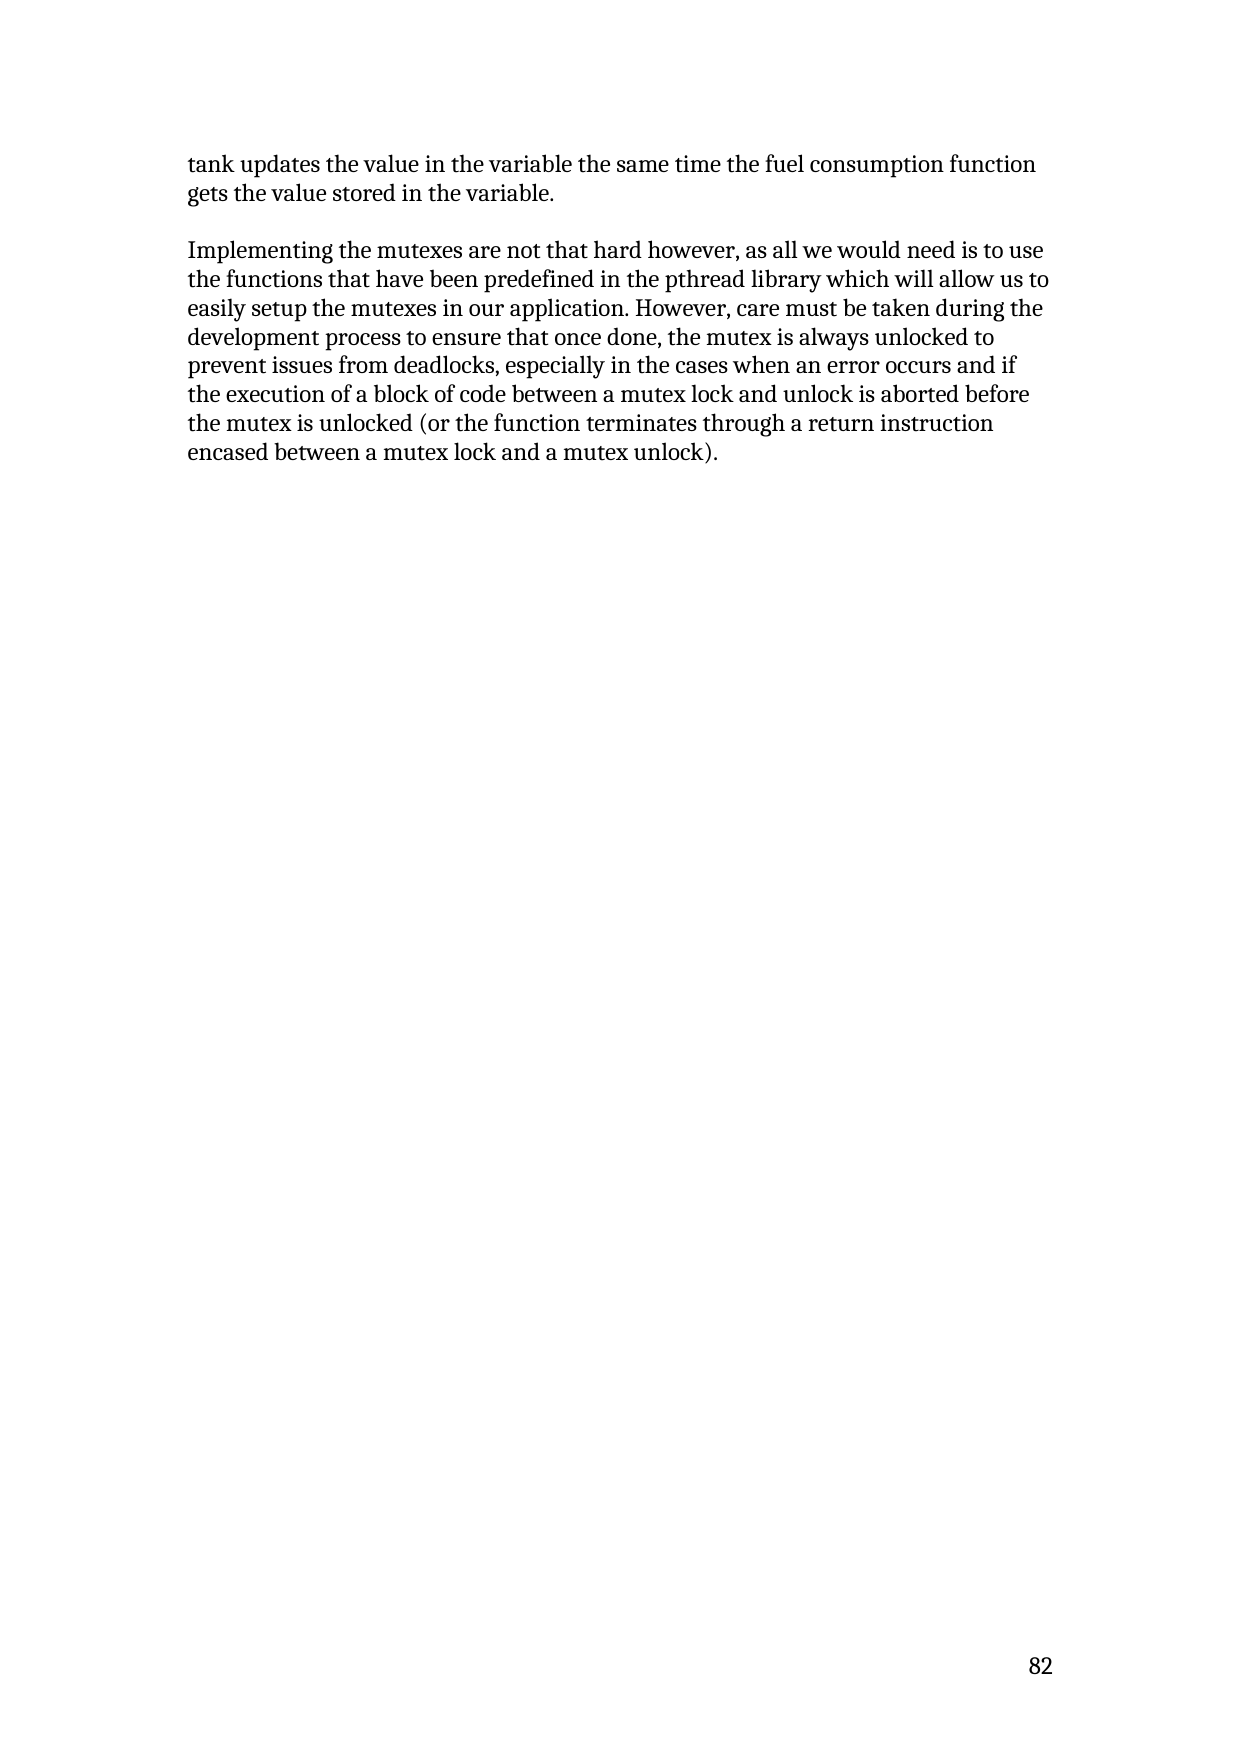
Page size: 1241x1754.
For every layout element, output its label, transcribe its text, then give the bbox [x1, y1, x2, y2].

text Implementing the mutexes are not that hard however, as all we would need is to use the functions that have been predefined in the pthread library which will allow us to easily setup the mutexes in our application. However, care must be taken during the development process to ensure that once done, the mutex is always unlocked to prevent issues from deadlocks, especially in the cases when an error occurs and if the execution of a block of code between a mutex lock and unlock is aborted before the mutex is unlocked (or the function terminates through a return instruction encased between a mutex lock and a mutex unlock). [187, 236, 1053, 466]
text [187, 150, 1053, 207]
